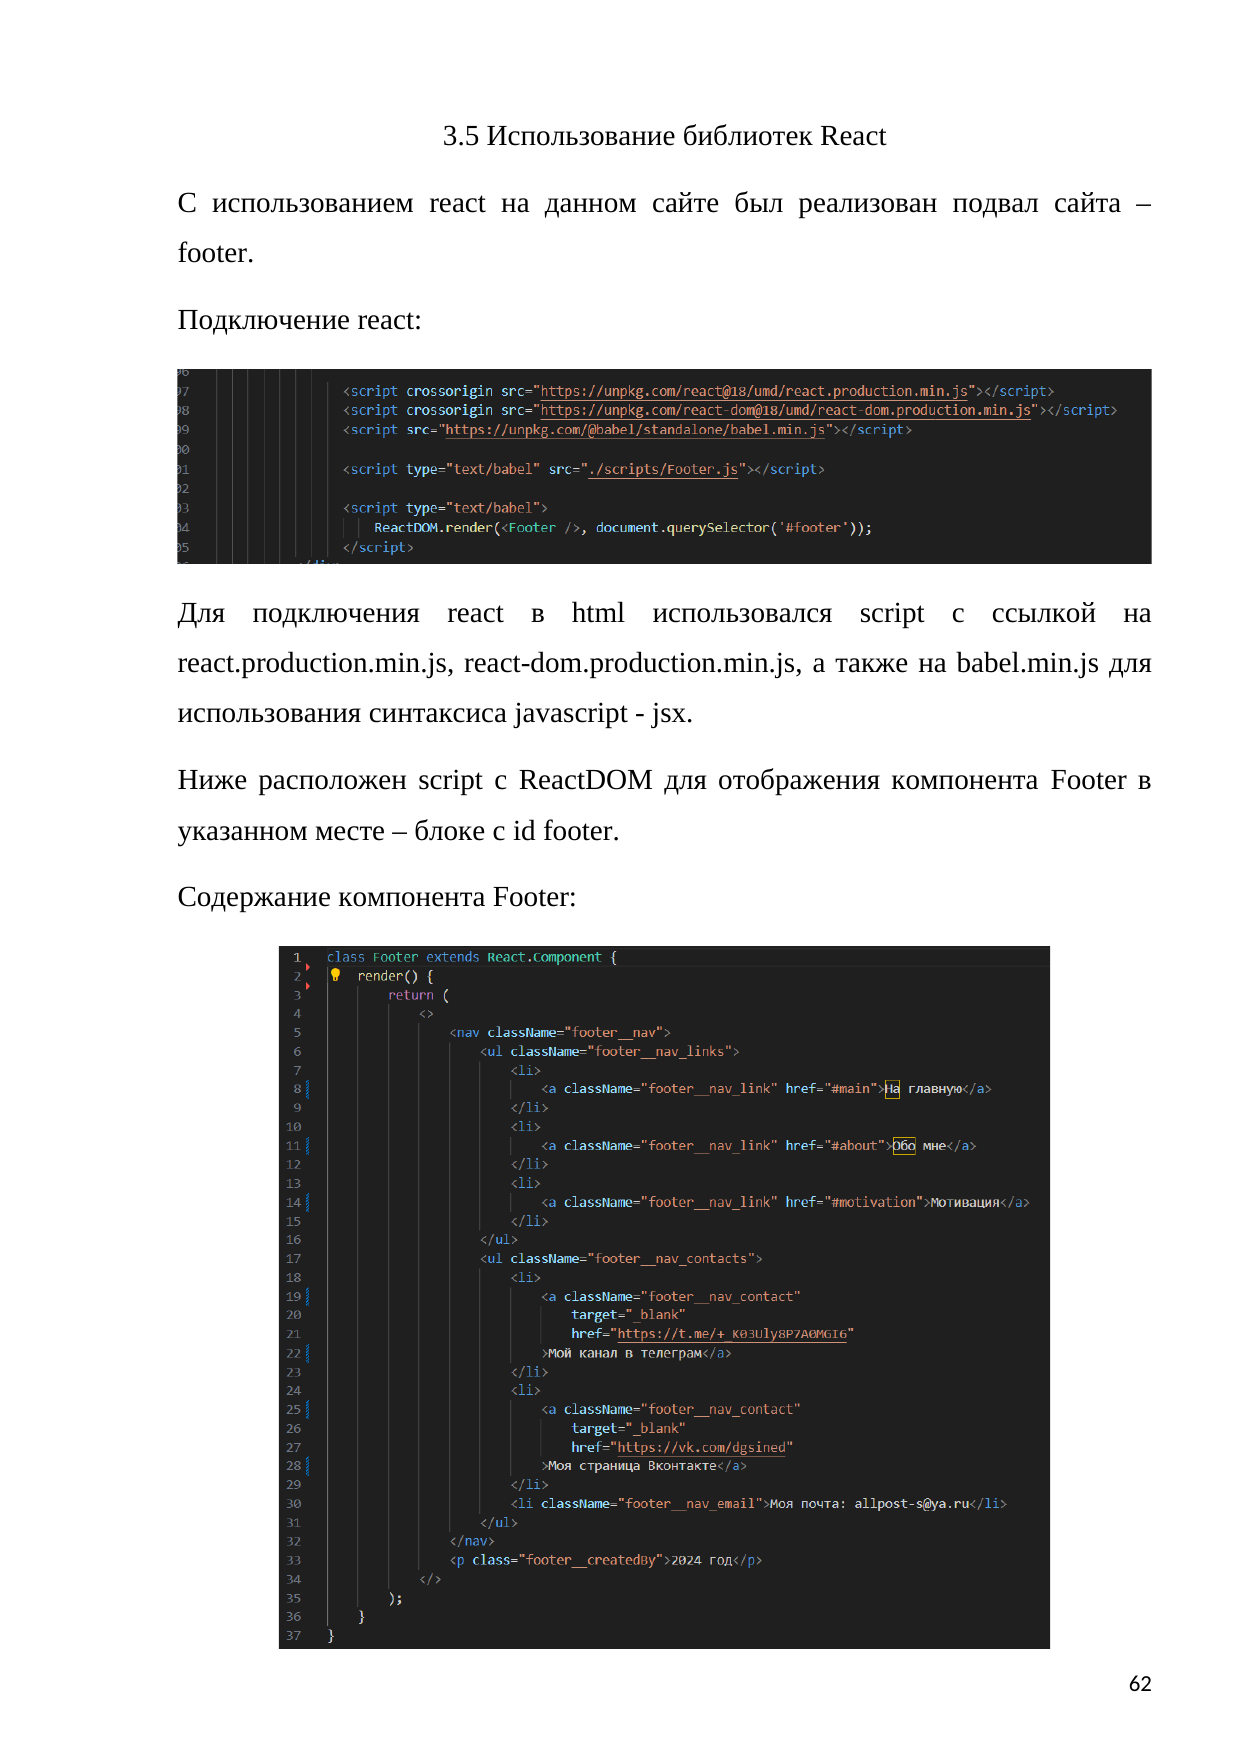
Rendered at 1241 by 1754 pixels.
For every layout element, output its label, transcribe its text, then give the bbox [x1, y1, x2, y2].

text Содержание компонента Footer: [177, 879, 1152, 913]
text С использованием react на данном сайте был реализован подвал сайта – footer. [177, 185, 1152, 269]
picture [278, 946, 1050, 1649]
text 3.5 Использование библиотек React [177, 118, 1152, 152]
text Ниже расположен script с ReactDOM для отображения компонента Footer в указанном месте – блоке с id footer. [177, 762, 1152, 846]
text Подключение react: [177, 302, 1152, 336]
text Для подключения react в html использовался script с ссылкой на react.production.min.js, react-dom.production.min.js, а также на babel.min.js для использования синтаксиса javascript - jsx. [177, 595, 1152, 729]
picture [177, 369, 1152, 564]
